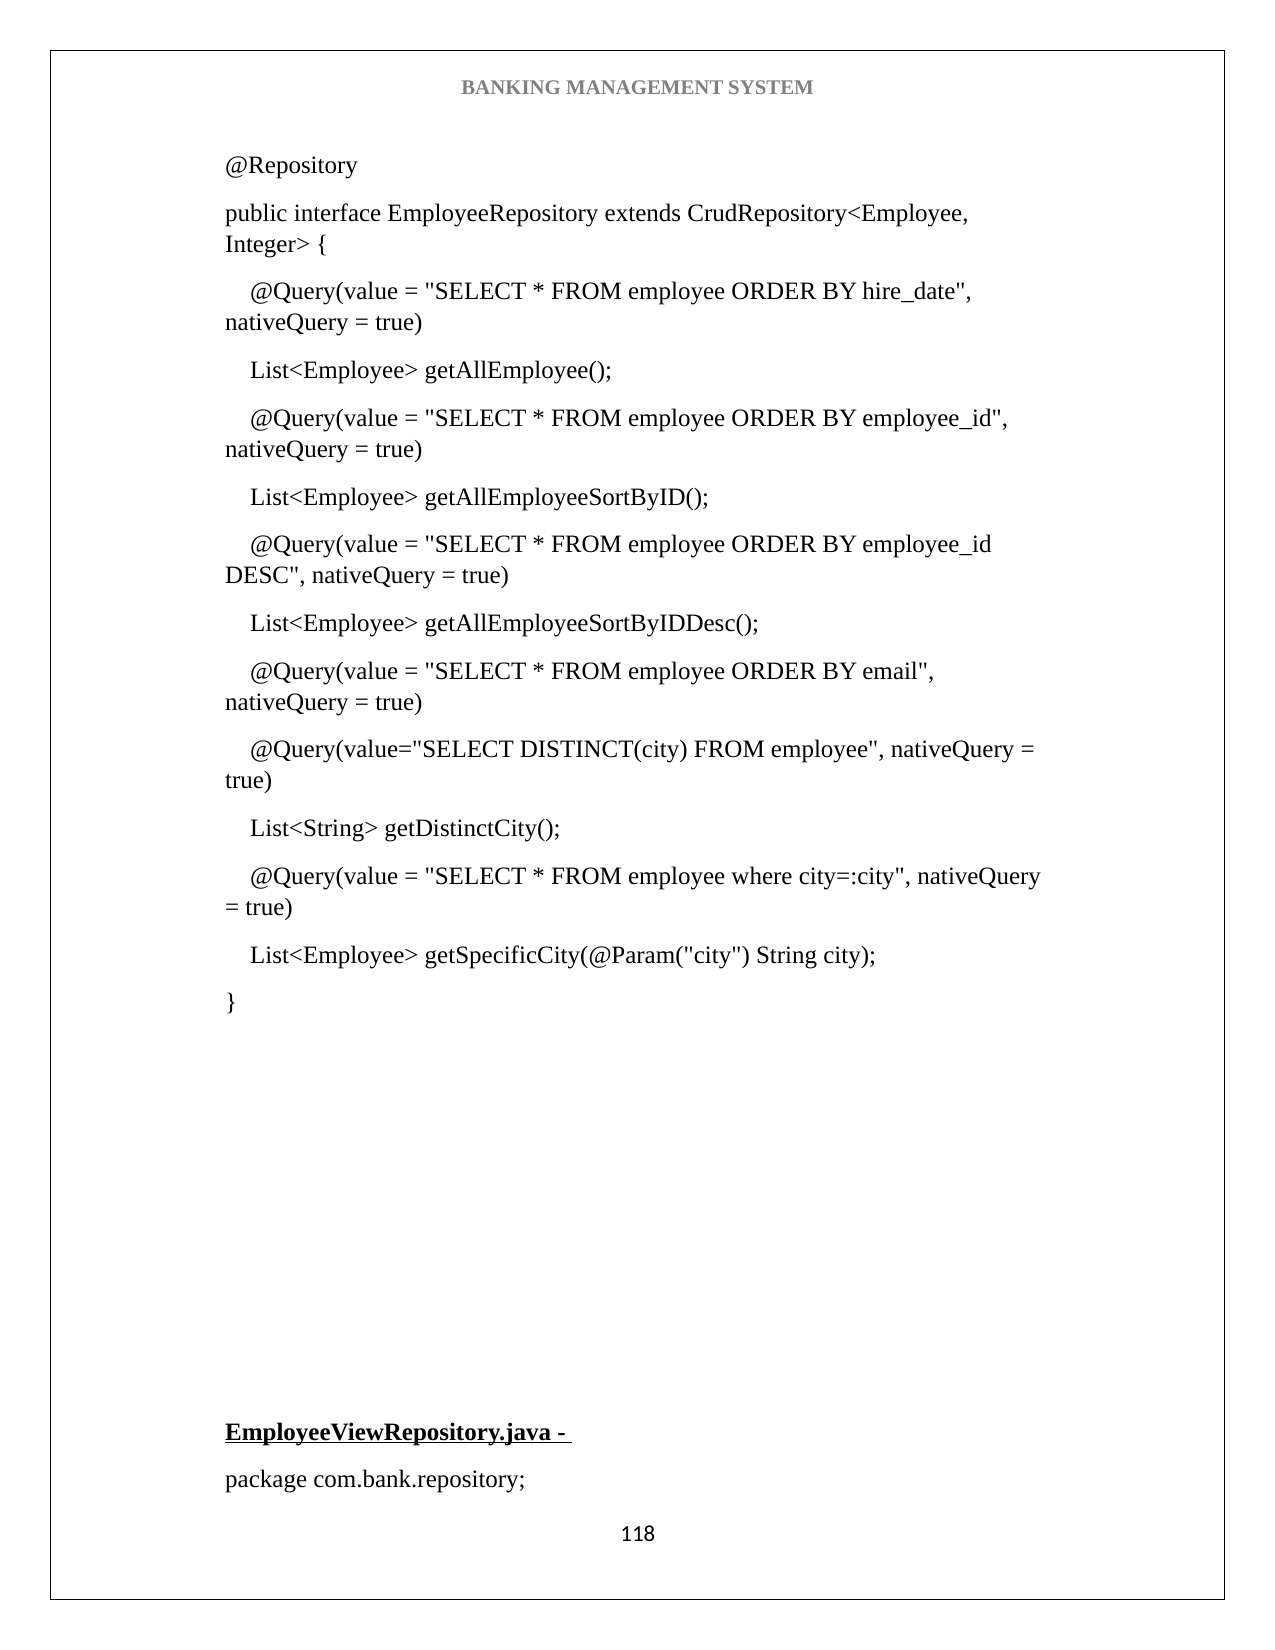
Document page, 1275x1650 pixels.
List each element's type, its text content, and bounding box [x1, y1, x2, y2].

text List<Employee> getAllEmployee(); [225, 355, 1050, 384]
text List<String> getDistinctCity(); [225, 813, 1050, 842]
text List<Employee> getSpecificCity(@Param("city") String city); [225, 940, 1050, 968]
text public interface EmployeeRepository extends CrudRepository<Employee, Integer> { [225, 198, 1050, 257]
text EmployeeViewRepository.java - [225, 1417, 1050, 1446]
text @Query(value = "SELECT * FROM employee ORDER BY employee_id", nativeQuery = true) [225, 403, 1050, 463]
text package com.bank.repository; [225, 1464, 1050, 1493]
text @Query(value="SELECT DISTINCT(city) FROM employee", nativeQuery = true) [225, 734, 1050, 794]
text } [225, 987, 1050, 1016]
text List<Employee> getAllEmployeeSortByID(); [225, 482, 1050, 510]
text @Query(value = "SELECT * FROM employee where city=:city", nativeQuery = true) [225, 861, 1050, 921]
text @Query(value = "SELECT * FROM employee ORDER BY email", nativeQuery = true) [225, 656, 1050, 716]
text @Query(value = "SELECT * FROM employee ORDER BY employee_id DESC", nativeQuery = true) [225, 529, 1050, 589]
text @Query(value = "SELECT * FROM employee ORDER BY hire_date", nativeQuery = true) [225, 276, 1050, 336]
text @Repository [225, 150, 1050, 179]
text List<Employee> getAllEmployeeSortByIDDesc(); [225, 608, 1050, 637]
